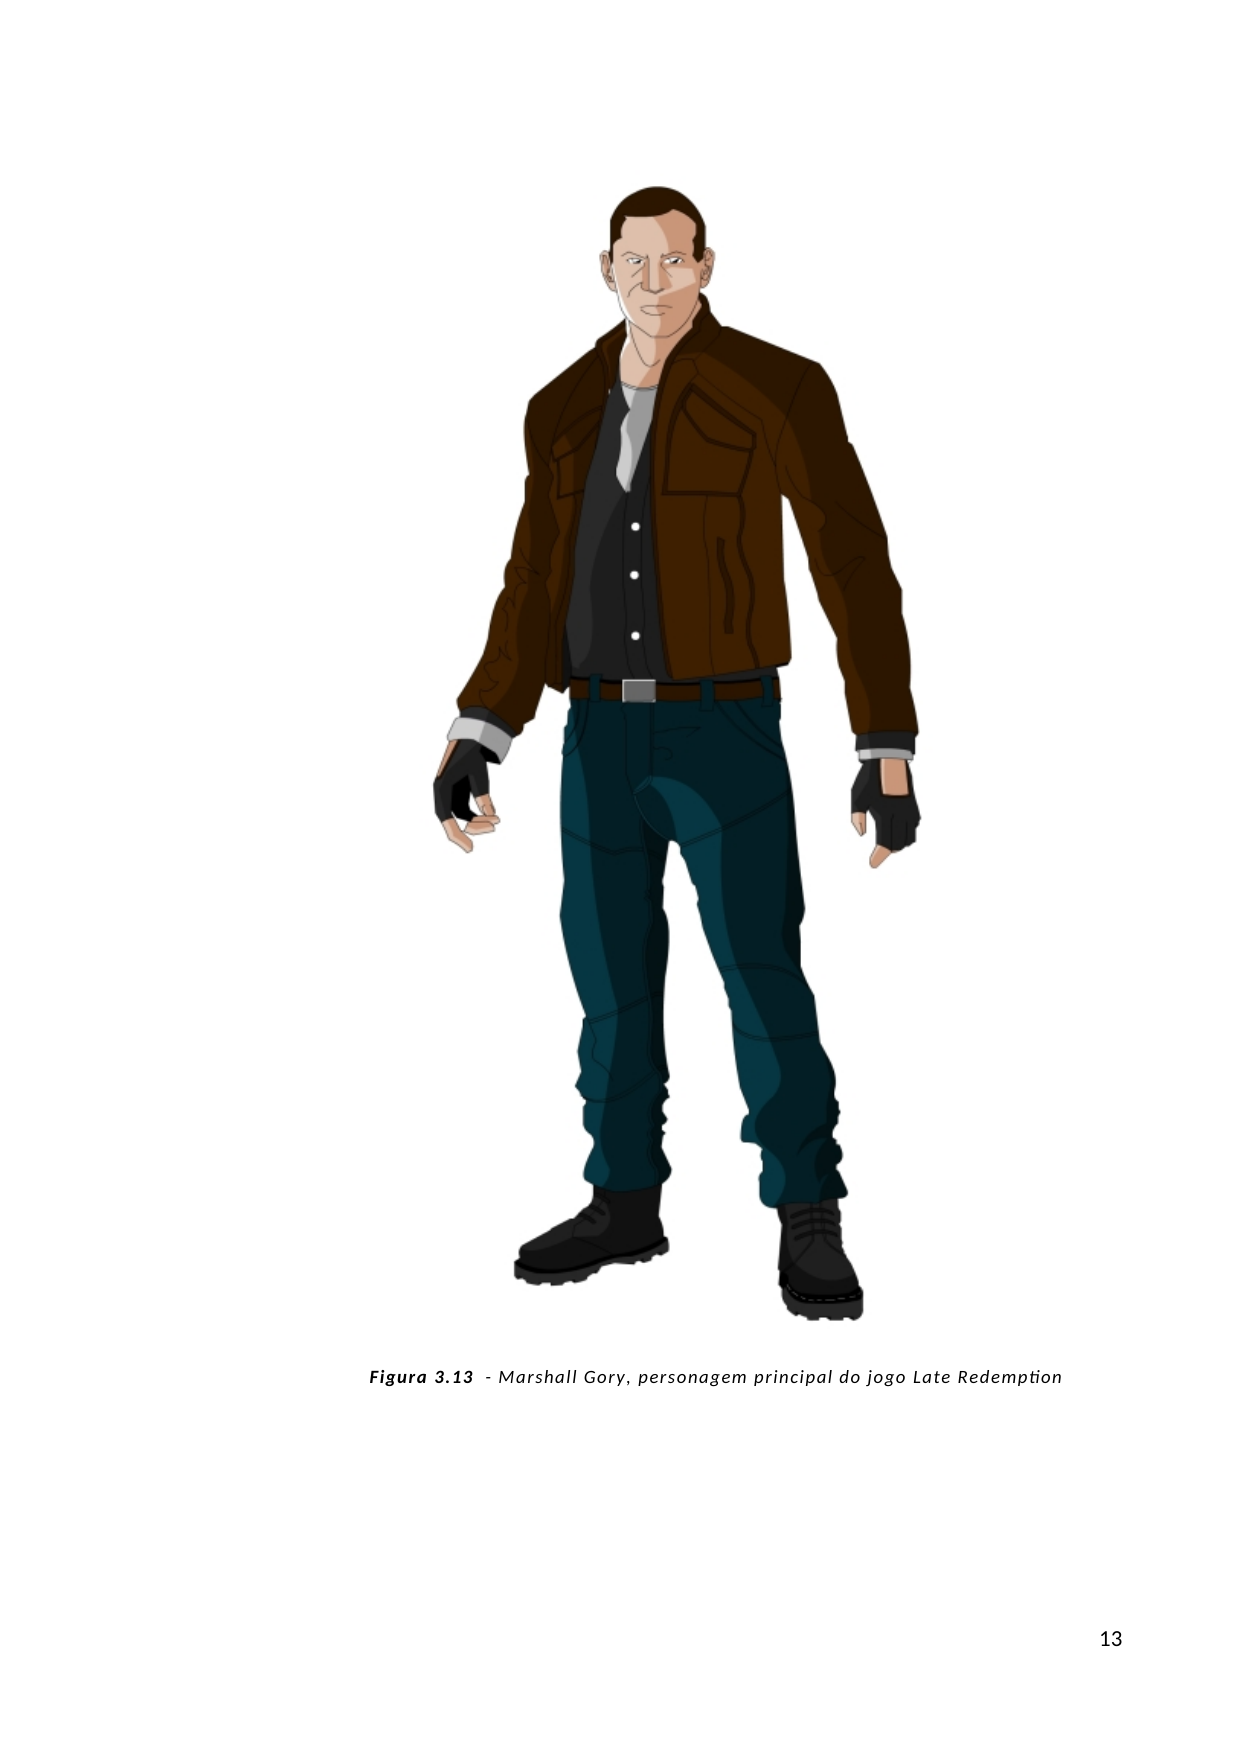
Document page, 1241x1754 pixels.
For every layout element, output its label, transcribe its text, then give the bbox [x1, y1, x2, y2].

picture [371, 147, 987, 1365]
